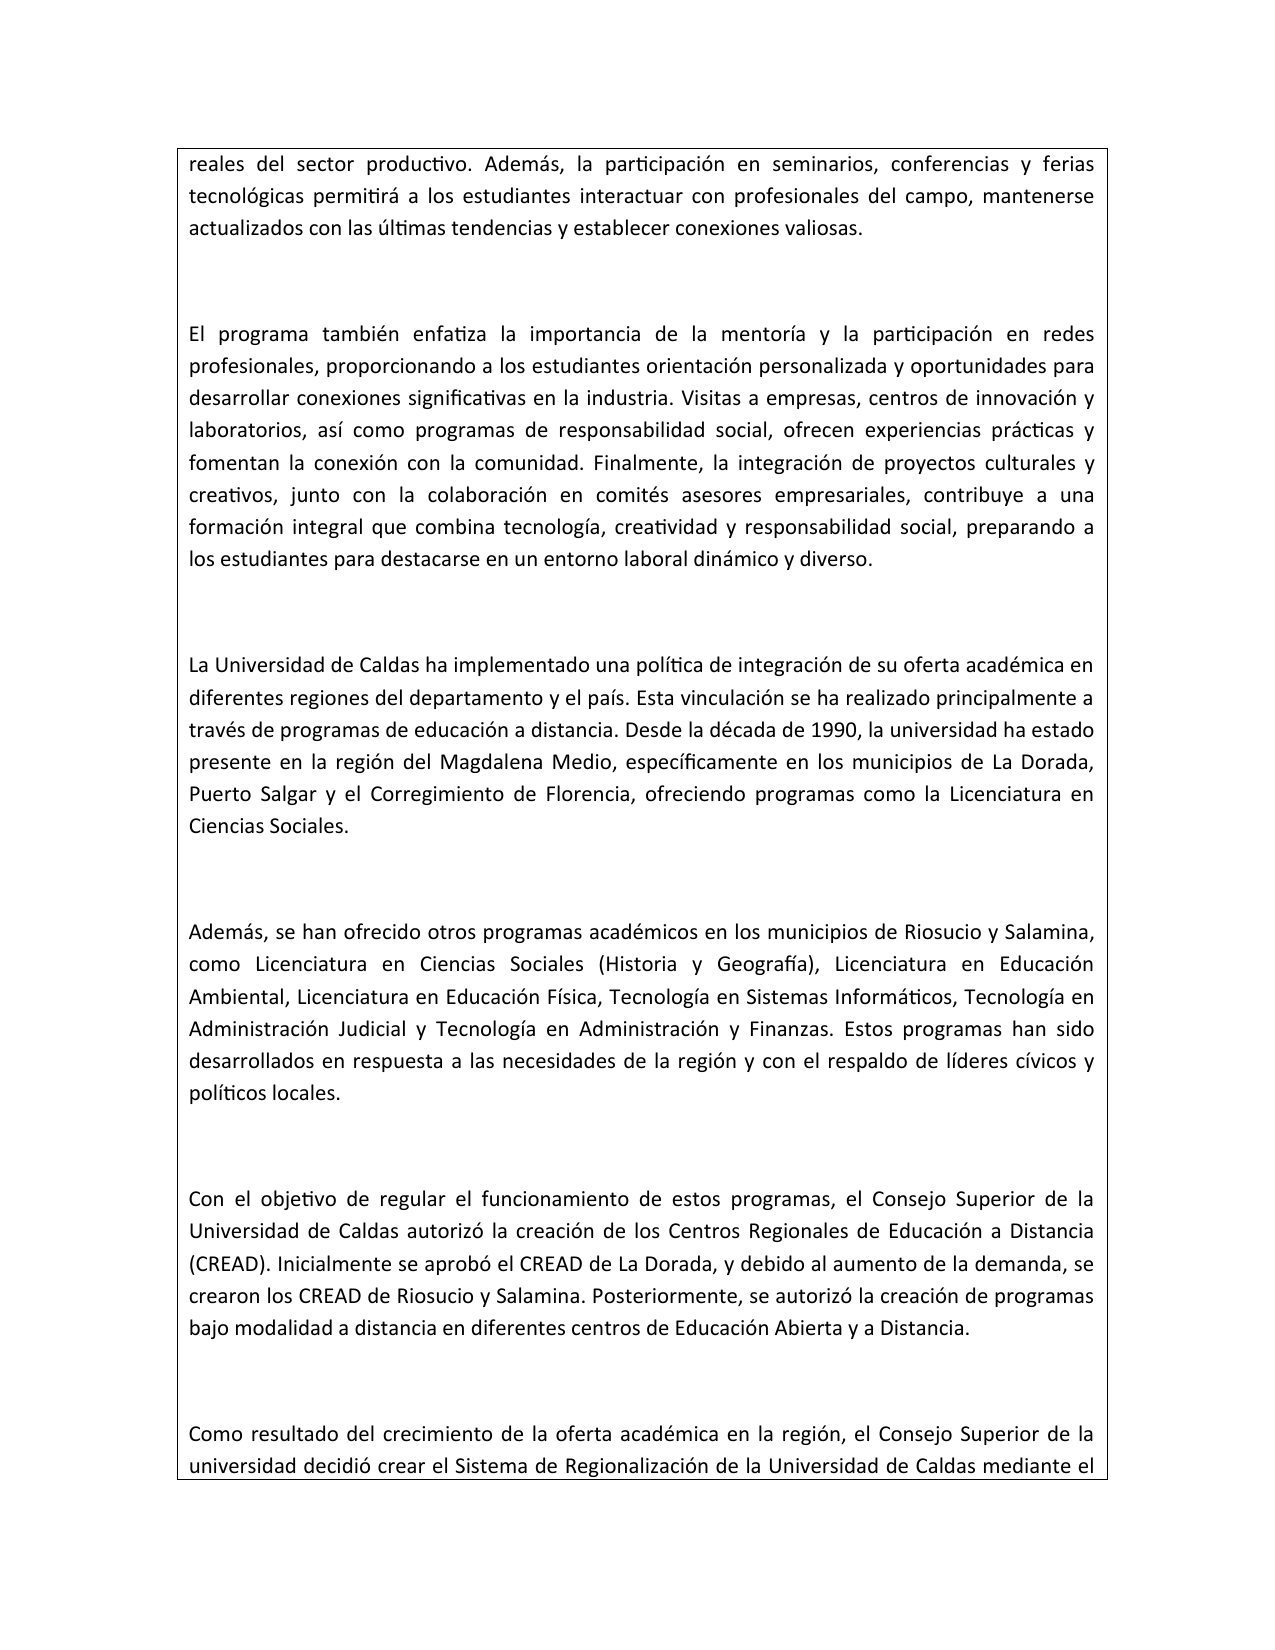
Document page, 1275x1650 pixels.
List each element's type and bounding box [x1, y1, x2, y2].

table_cell [178, 149, 1107, 1479]
